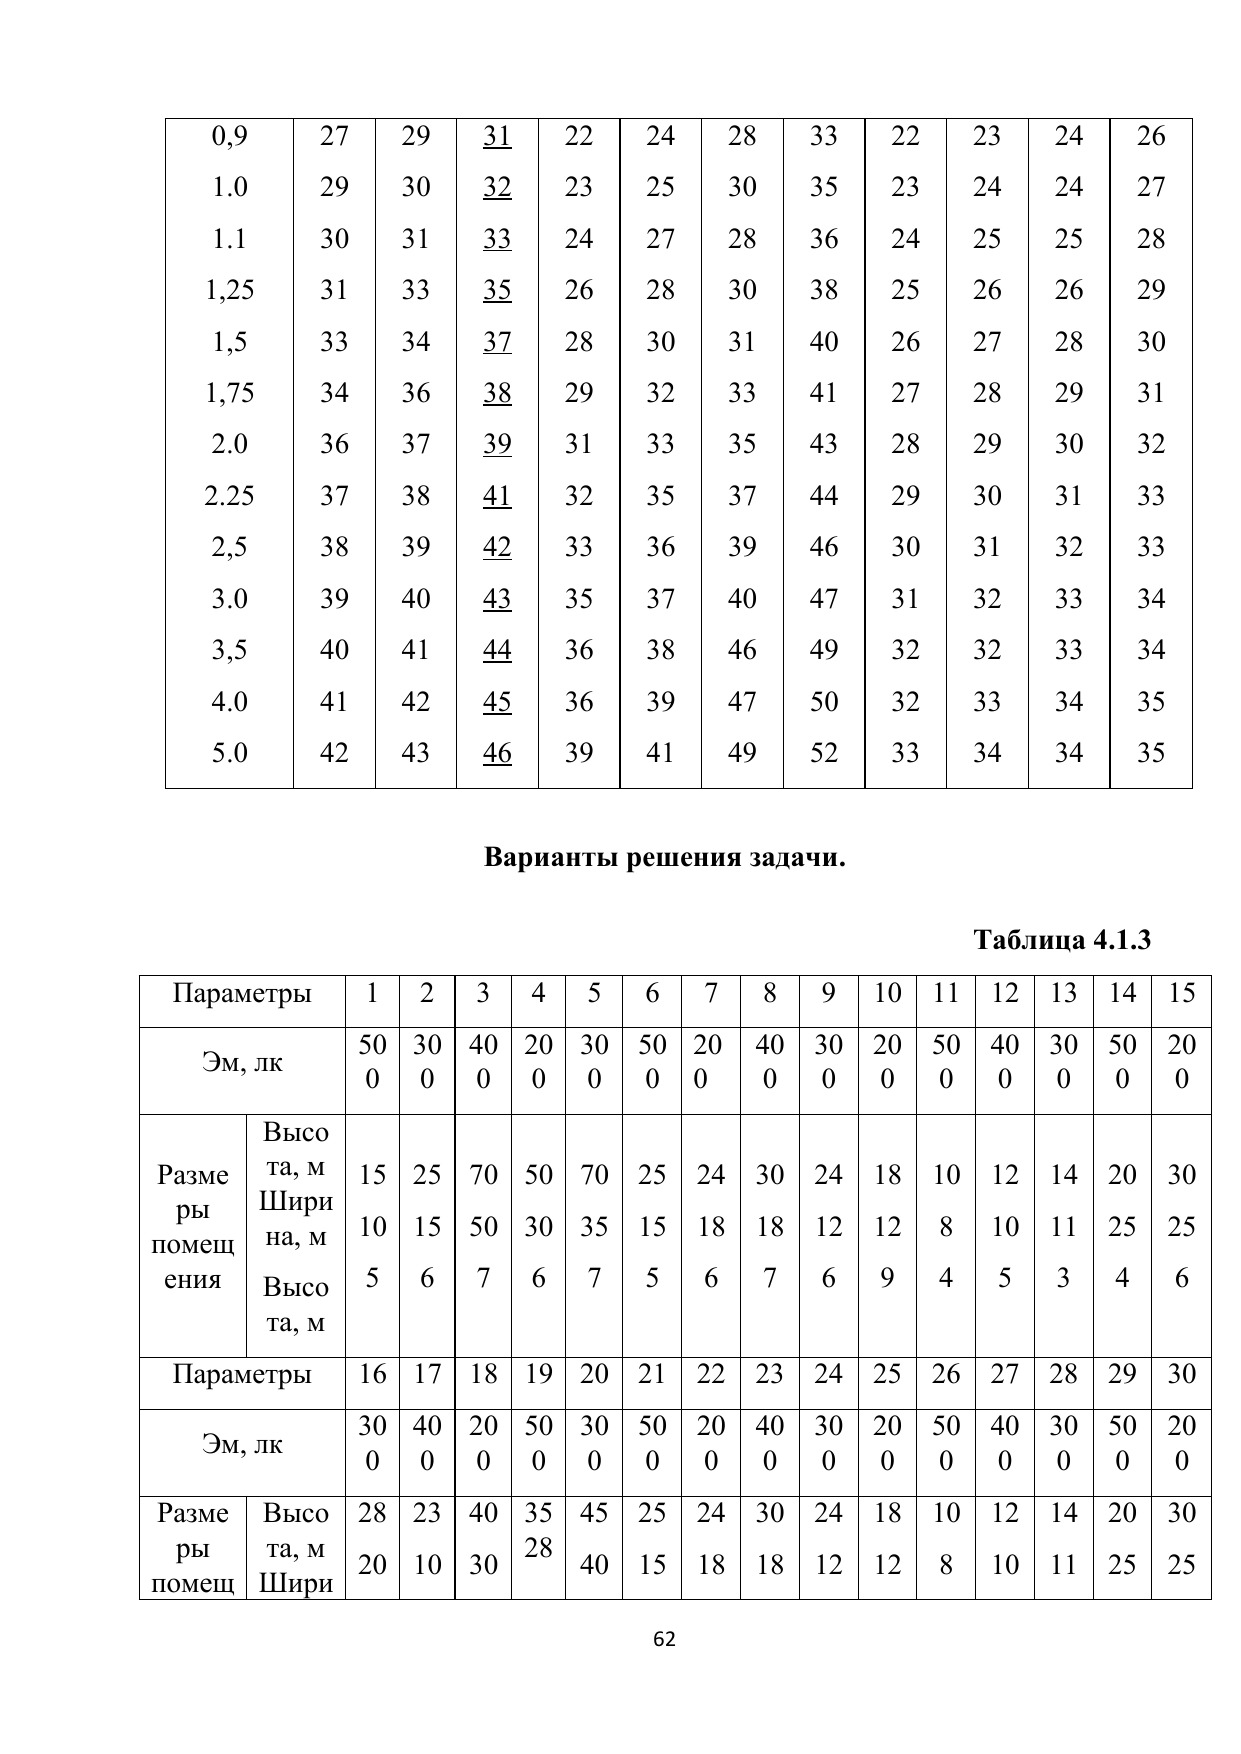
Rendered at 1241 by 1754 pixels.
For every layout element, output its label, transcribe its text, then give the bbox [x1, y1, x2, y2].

table_header 7 [682, 976, 740, 1027]
table_cell 300 [800, 1028, 858, 1114]
table_cell Параметры [140, 1358, 345, 1409]
table_cell 400 [400, 1410, 454, 1496]
table_cell 45 40 8 [566, 1497, 622, 1599]
table_cell 25 15 6 [400, 1115, 454, 1357]
table_cell 200 [456, 1410, 511, 1496]
table_cell 18 12 9 [859, 1497, 916, 1599]
table_header 3 [456, 976, 511, 1027]
text Таблица 4.1.3 [177, 923, 1152, 956]
table_header 4 [512, 976, 565, 1027]
table_cell 30 25 6 [1152, 1115, 1211, 1357]
table_cell 29 [1094, 1358, 1151, 1409]
table_cell 200 [512, 1028, 565, 1114]
table_cell 24 12 6 [800, 1115, 858, 1357]
table_header 5 [566, 976, 622, 1027]
table_cell 500 [1094, 1410, 1151, 1496]
table_cell 24 12 6 [800, 1497, 858, 1599]
table_cell 14 11 3 [1035, 1497, 1093, 1599]
table_header 12 [976, 976, 1034, 1027]
table_cell 10 8 4 [917, 1115, 975, 1357]
table_cell 19 [512, 1358, 565, 1409]
table_header 14 [1094, 976, 1151, 1027]
table_cell 50 30 6 [512, 1115, 565, 1357]
table_cell 30 [1152, 1358, 1211, 1409]
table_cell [866, 119, 946, 788]
table_cell Размеры помещения [140, 1497, 246, 1599]
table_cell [539, 119, 619, 788]
table_cell Эм, лк [140, 1028, 345, 1114]
table_cell 27 [976, 1358, 1034, 1409]
table_cell 200 [1152, 1410, 1211, 1496]
table_cell Размеры помещения [140, 1115, 246, 1357]
table_cell 200 [682, 1028, 740, 1114]
table_cell 400 [976, 1028, 1034, 1114]
table_cell 20 25 4 [1094, 1497, 1151, 1599]
table_cell 30 18 7 [741, 1115, 799, 1357]
table_cell 30 25 6 [1152, 1497, 1211, 1599]
table_cell 16 [346, 1358, 399, 1409]
table_cell 21 [623, 1358, 681, 1409]
table_cell 14 11 3 [1035, 1115, 1093, 1357]
table_header Параметры [140, 976, 345, 1027]
table_cell 400 [976, 1410, 1034, 1496]
table_cell 300 [566, 1028, 622, 1114]
table_cell 300 [1035, 1410, 1093, 1496]
table_cell 500 [346, 1028, 399, 1114]
table_cell 24 18 6 [682, 1115, 740, 1357]
table_cell 500 [917, 1028, 975, 1114]
table_cell 24 18 6 [682, 1497, 740, 1599]
table_cell 400 [741, 1028, 799, 1114]
table_cell 70 50 7 [456, 1115, 511, 1357]
table_cell 300 [400, 1028, 454, 1114]
table_header 15 [1152, 976, 1211, 1027]
table_cell 18 12 9 [859, 1115, 916, 1357]
table_cell 25 [859, 1358, 916, 1409]
table_cell 10 8 4 [917, 1497, 975, 1599]
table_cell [166, 119, 293, 788]
table_cell 500 [623, 1410, 681, 1496]
table_cell 300 [1035, 1028, 1093, 1114]
table_cell 25 15 5 [623, 1497, 681, 1599]
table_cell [702, 119, 783, 788]
table_cell 500 [1094, 1028, 1151, 1114]
table_header 9 [800, 976, 858, 1027]
table_cell 17 [400, 1358, 454, 1409]
table_cell 12 10 5 [976, 1115, 1034, 1357]
table_cell 400 [741, 1410, 799, 1496]
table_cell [947, 119, 1028, 788]
table_cell 28 20 7 [346, 1497, 399, 1599]
table_header 2 [400, 976, 454, 1027]
table_header 6 [623, 976, 681, 1027]
table_cell 70 35 7 [566, 1115, 622, 1357]
table_cell 500 [623, 1028, 681, 1114]
table_cell 40 30 4 [456, 1497, 511, 1599]
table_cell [457, 119, 538, 788]
table_cell 500 [512, 1410, 565, 1496]
table_header 8 [741, 976, 799, 1027]
table_cell 12 10 5 [976, 1497, 1034, 1599]
table_cell 200 [1152, 1028, 1211, 1114]
table_cell 20 [566, 1358, 622, 1409]
table_cell 200 [859, 1028, 916, 1114]
table_cell 200 [682, 1410, 740, 1496]
table_cell 400 [456, 1028, 511, 1114]
table_cell 22 [682, 1358, 740, 1409]
table_cell 30 18 7 [741, 1497, 799, 1599]
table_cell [247, 1497, 345, 1599]
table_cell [376, 119, 456, 788]
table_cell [784, 119, 864, 788]
table_cell Высота, м Ширина, м Высота, м [247, 1115, 345, 1357]
table_cell Эм, лк [140, 1410, 345, 1496]
table_cell 24 [800, 1358, 858, 1409]
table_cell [1029, 119, 1109, 788]
table_cell 18 [456, 1358, 511, 1409]
table_cell 300 [800, 1410, 858, 1496]
table_cell 15 10 5 [346, 1115, 399, 1357]
text Варианты решения задачи. [177, 840, 1152, 872]
table_header 13 [1035, 976, 1093, 1027]
table_header 10 [859, 976, 916, 1027]
table_cell 3528 7 [512, 1497, 565, 1599]
table_header 11 [917, 976, 975, 1027]
table_cell 500 [917, 1410, 975, 1496]
table_cell 23 [741, 1358, 799, 1409]
table_cell 25 15 5 [623, 1115, 681, 1357]
table_cell 28 [1035, 1358, 1093, 1409]
table_cell 26 [917, 1358, 975, 1409]
table_cell 20 25 4 [1094, 1115, 1151, 1357]
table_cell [294, 119, 375, 788]
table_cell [621, 119, 701, 788]
table_cell 200 [859, 1410, 916, 1496]
table_cell 300 [566, 1410, 622, 1496]
table_cell 300 [346, 1410, 399, 1496]
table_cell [1111, 119, 1192, 788]
table_cell 23 10 5 [400, 1497, 454, 1599]
table_header 1 [346, 976, 399, 1027]
